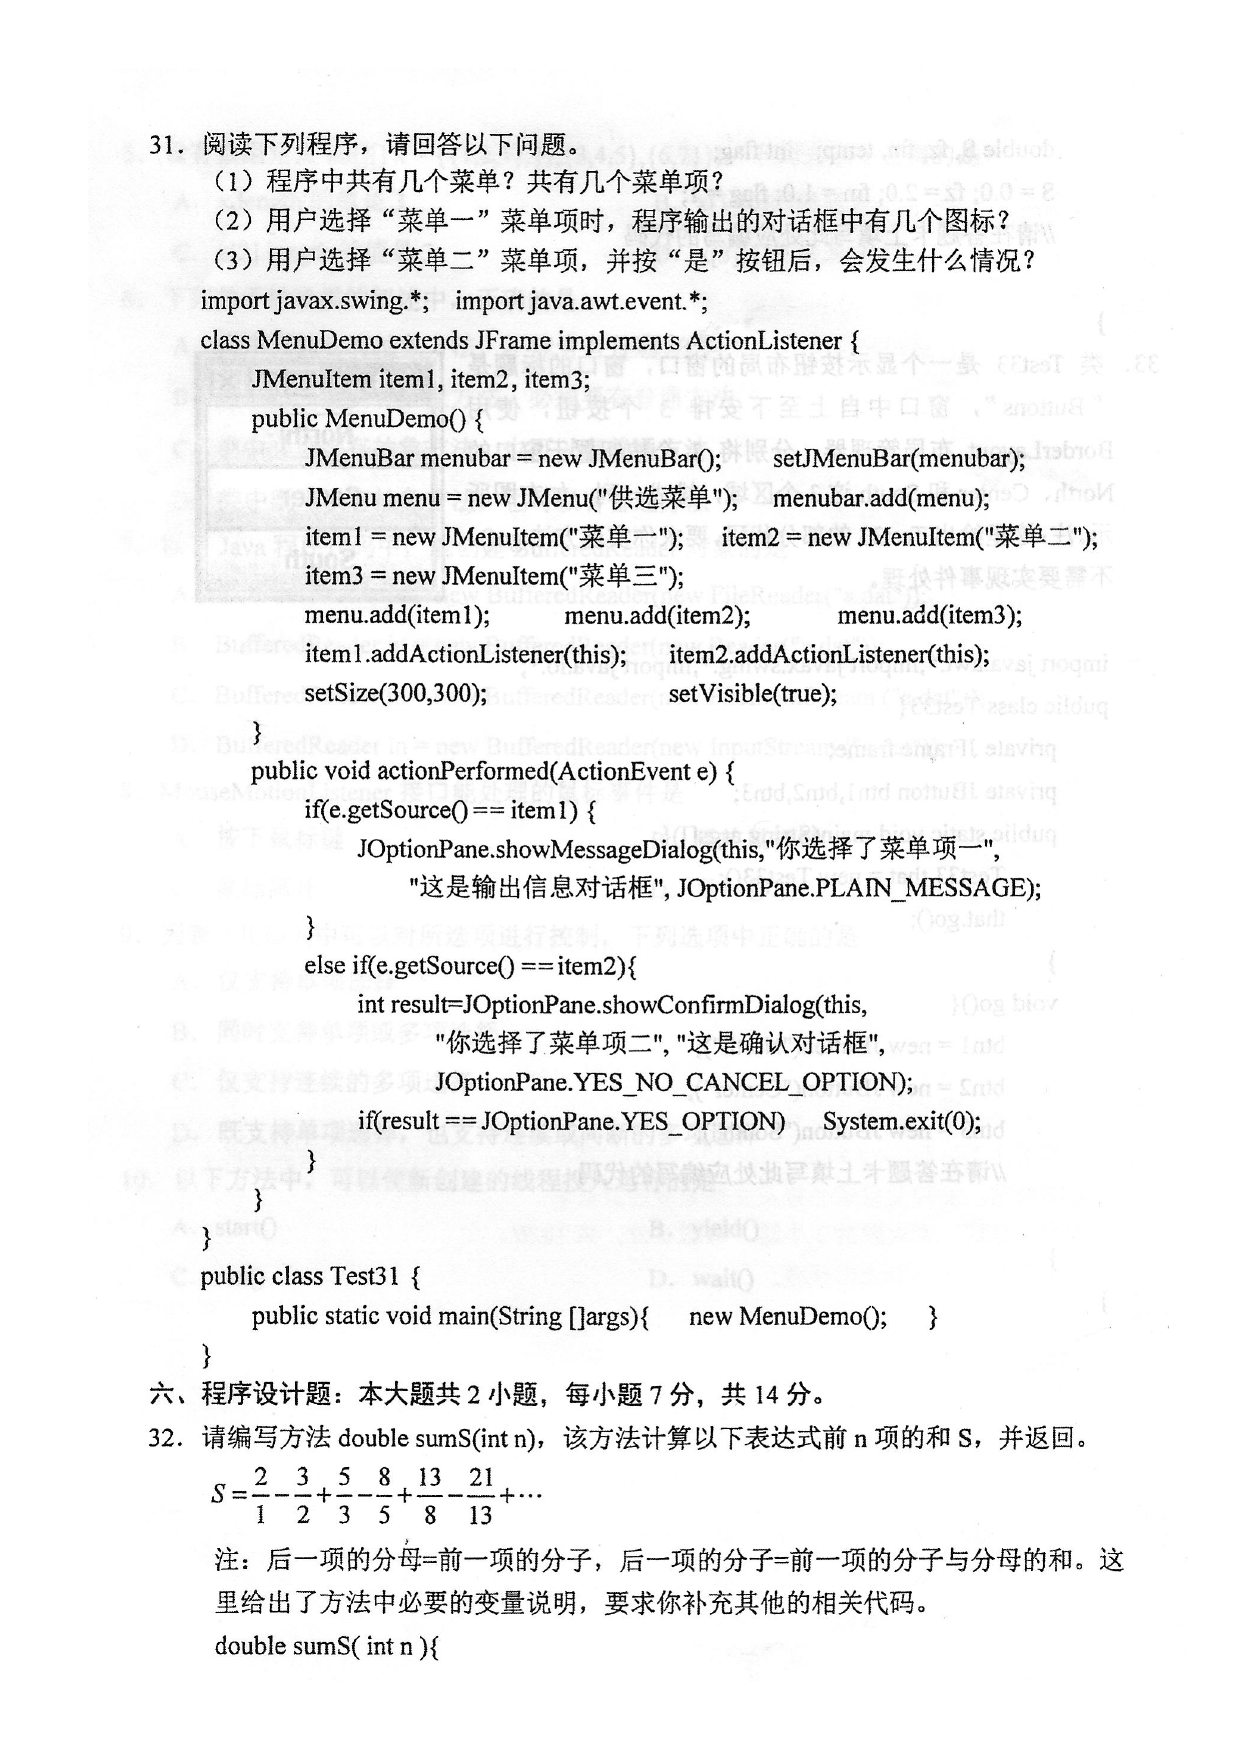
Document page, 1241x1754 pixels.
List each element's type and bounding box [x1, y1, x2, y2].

picture [88, 68, 1188, 1681]
